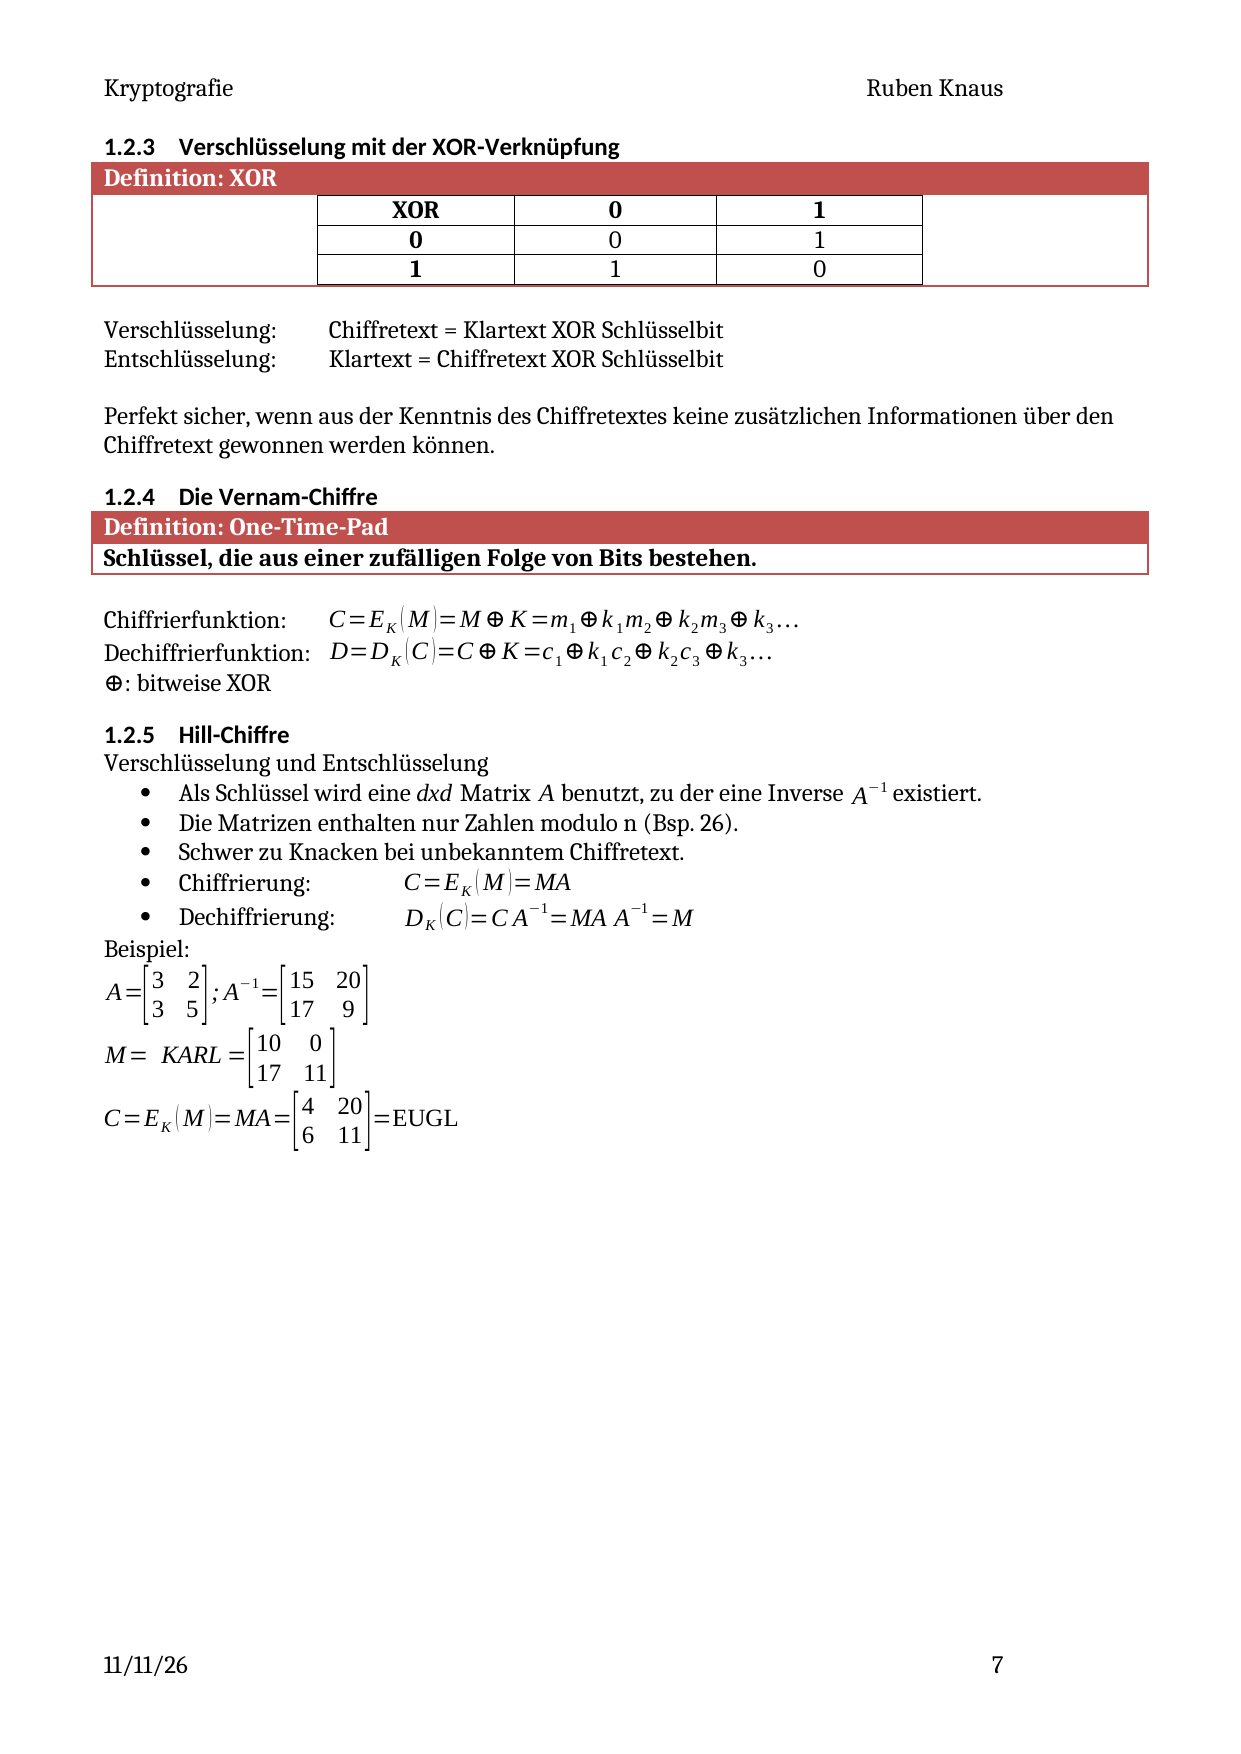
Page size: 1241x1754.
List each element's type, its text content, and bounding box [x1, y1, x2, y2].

list Schwer zu Knacken bei unbekanntem Chiffretext. [141, 838, 1138, 867]
list Die Matrizen enthalten nur Zahlen modulo n (Bsp. 26). [141, 809, 1138, 838]
list Dechiffrierung: [141, 899, 1138, 934]
table_cell [515, 196, 716, 225]
table_cell [923, 195, 1147, 285]
table_header Definition: XOR [93, 164, 1147, 193]
subtitle Hill-Chiffre [103, 719, 1138, 749]
table_cell [318, 255, 514, 284]
table_cell [717, 196, 922, 225]
table_cell [93, 195, 317, 285]
text Dechiffrierfunktion: [103, 636, 1138, 669]
text Verschlüsselung und Entschlüsselung [103, 749, 1138, 778]
table_header Definition: One-Time-Pad [93, 513, 1147, 542]
subtitle Die Vernam-Chiffre [103, 481, 1138, 511]
text Perfekt sicher, wenn aus der Kenntnis des Chiffretextes keine zusätzlichen Informationen über den Chiffretext gewonnen werden können. [103, 402, 1138, 460]
table_cell [515, 255, 716, 284]
text Beispiel: [103, 934, 1138, 963]
table_cell [318, 226, 514, 254]
subtitle Verschlüsselung mit der XOR-Verknüpfung [103, 131, 1138, 162]
table_cell [717, 255, 922, 284]
list Als Schlüssel wird eine Matrix benutzt, zu der eine Inverse existiert. [141, 778, 1138, 809]
text Chiffrierfunktion: [103, 604, 1138, 636]
table_cell [717, 226, 922, 254]
table_cell [515, 226, 716, 254]
table_cell [318, 196, 514, 225]
text : bitweise XOR [103, 669, 1138, 698]
table_cell Schlüssel, die aus einer zufälligen Folge von Bits bestehen. [93, 544, 1147, 573]
list Chiffrierung: [141, 867, 1138, 899]
text Verschlüsselung: Chiffretext = Klartext XOR Schlüsselbit [103, 316, 1138, 345]
text Entschlüsselung: Klartext = Chiffretext XOR Schlüsselbit [103, 345, 1138, 373]
